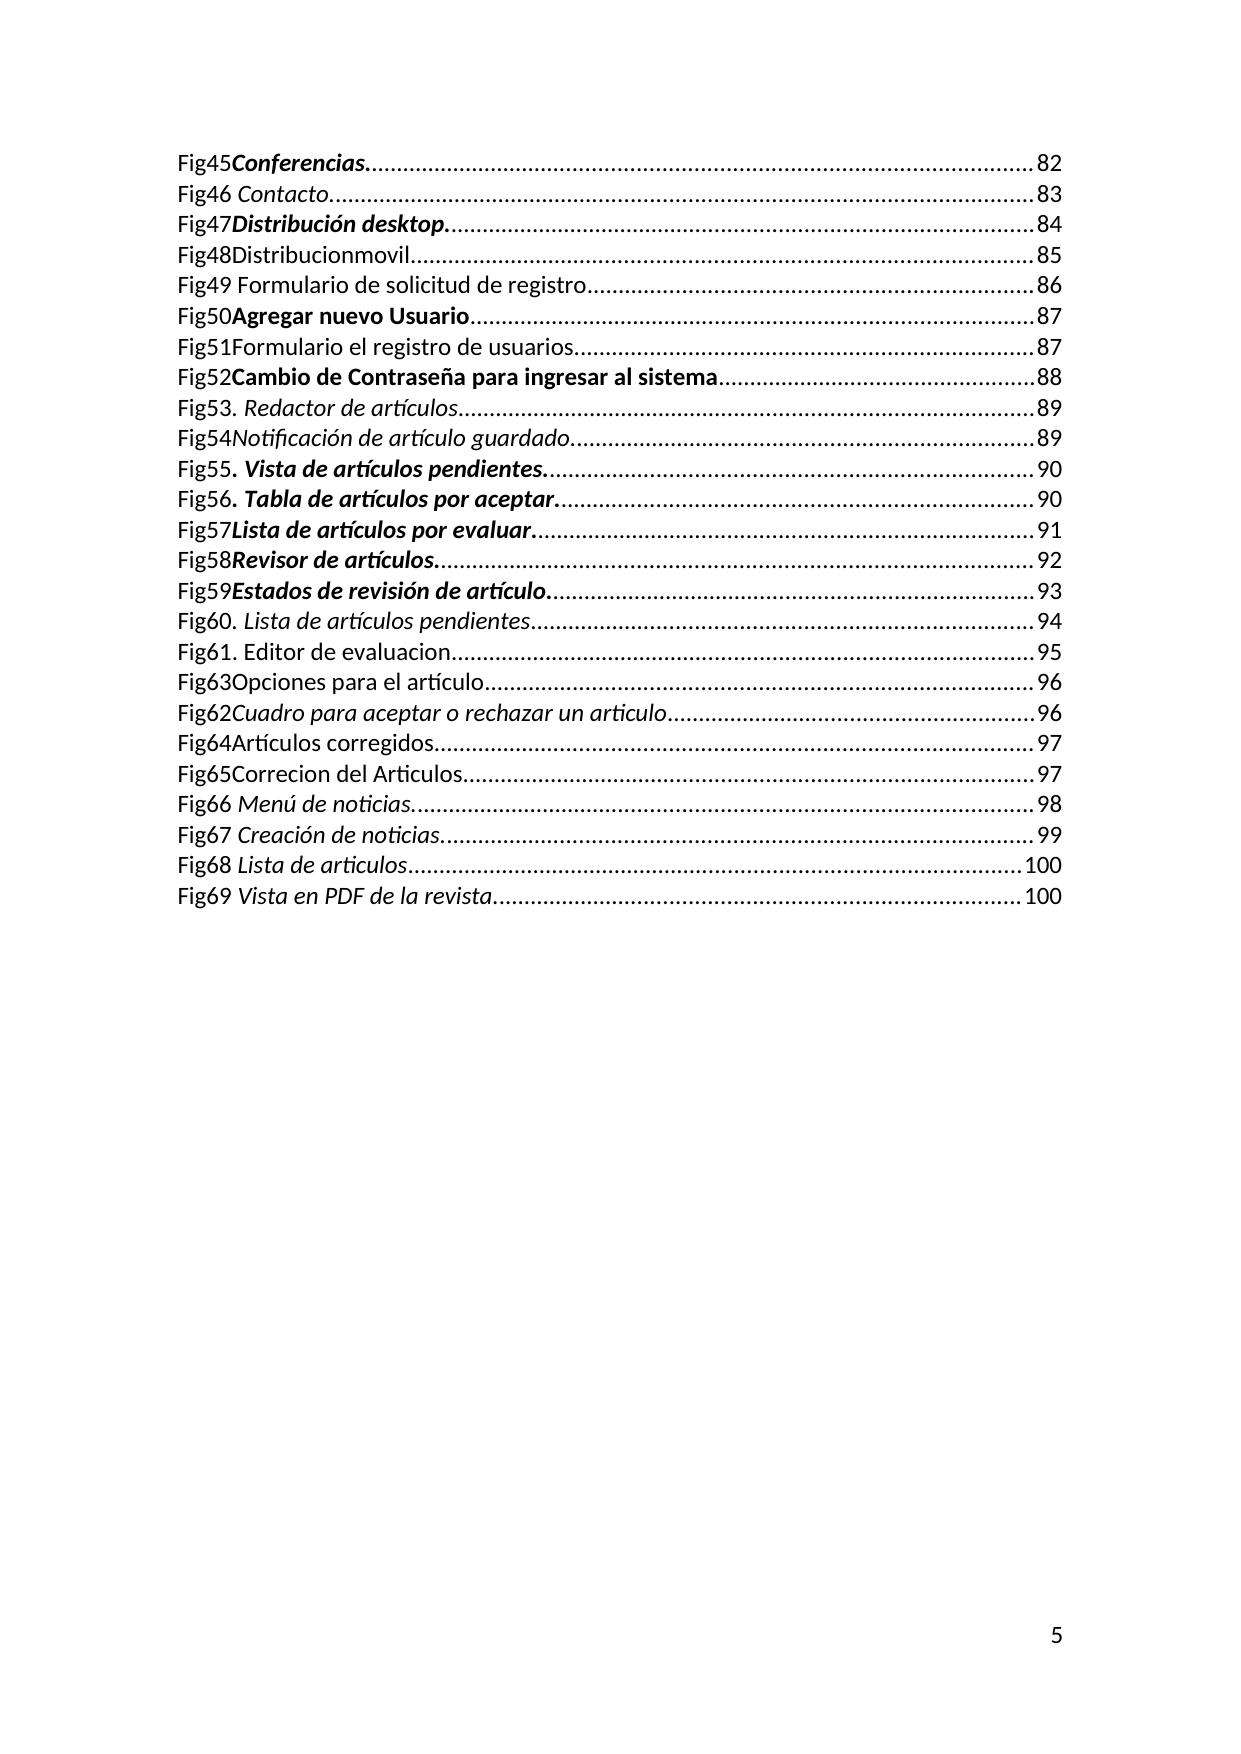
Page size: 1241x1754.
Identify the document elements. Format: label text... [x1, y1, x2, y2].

text Fig53. Redactor de artículos 89 [177, 392, 1063, 422]
text Fig55. Vista de artículos pendientes. 90 [177, 453, 1063, 483]
text Fig54Notificación de artículo guardado. 89 [177, 422, 1063, 453]
text Fig48Distribucionmovil 85 [177, 239, 1063, 270]
text Fig45Conferencias. 82 [177, 148, 1063, 178]
text Fig46 Contacto. 83 [177, 178, 1063, 209]
text Fig67 Creación de noticias. 99 [177, 819, 1063, 849]
text Fig68 Lista de articulos 100 [177, 849, 1063, 880]
text Fig58Revisor de artículos. 92 [177, 544, 1063, 575]
text Fig51Formulario el registro de usuarios. 87 [177, 331, 1063, 361]
text Fig56. Tabla de artículos por aceptar. 90 [177, 483, 1063, 514]
text Fig64Artículos corregidos 97 [177, 727, 1063, 758]
text Fig65Correcion del Articulos 97 [177, 758, 1063, 788]
text Fig63Opciones para el artículo 96 [177, 666, 1063, 697]
text Fig62Cuadro para aceptar o rechazar un articulo 96 [177, 697, 1063, 727]
text Fig47Distribución desktop. 84 [177, 209, 1063, 239]
text Fig50Agregar nuevo Usuario 87 [177, 300, 1063, 331]
text Fig52Cambio de Contraseña para ingresar al sistema 88 [177, 361, 1063, 392]
text Fig59Estados de revisión de artículo. 93 [177, 575, 1063, 605]
text Fig60. Lista de artículos pendientes 94 [177, 605, 1063, 636]
text Fig61. Editor de evaluacion 95 [177, 636, 1063, 666]
text Fig57Lista de artículos por evaluar. 91 [177, 514, 1063, 544]
text Fig49 Formulario de solicitud de registro 86 [177, 270, 1063, 300]
text Fig66 Menú de noticias. 98 [177, 788, 1063, 819]
text Fig69 Vista en PDF de la revista. 100 [177, 880, 1063, 911]
